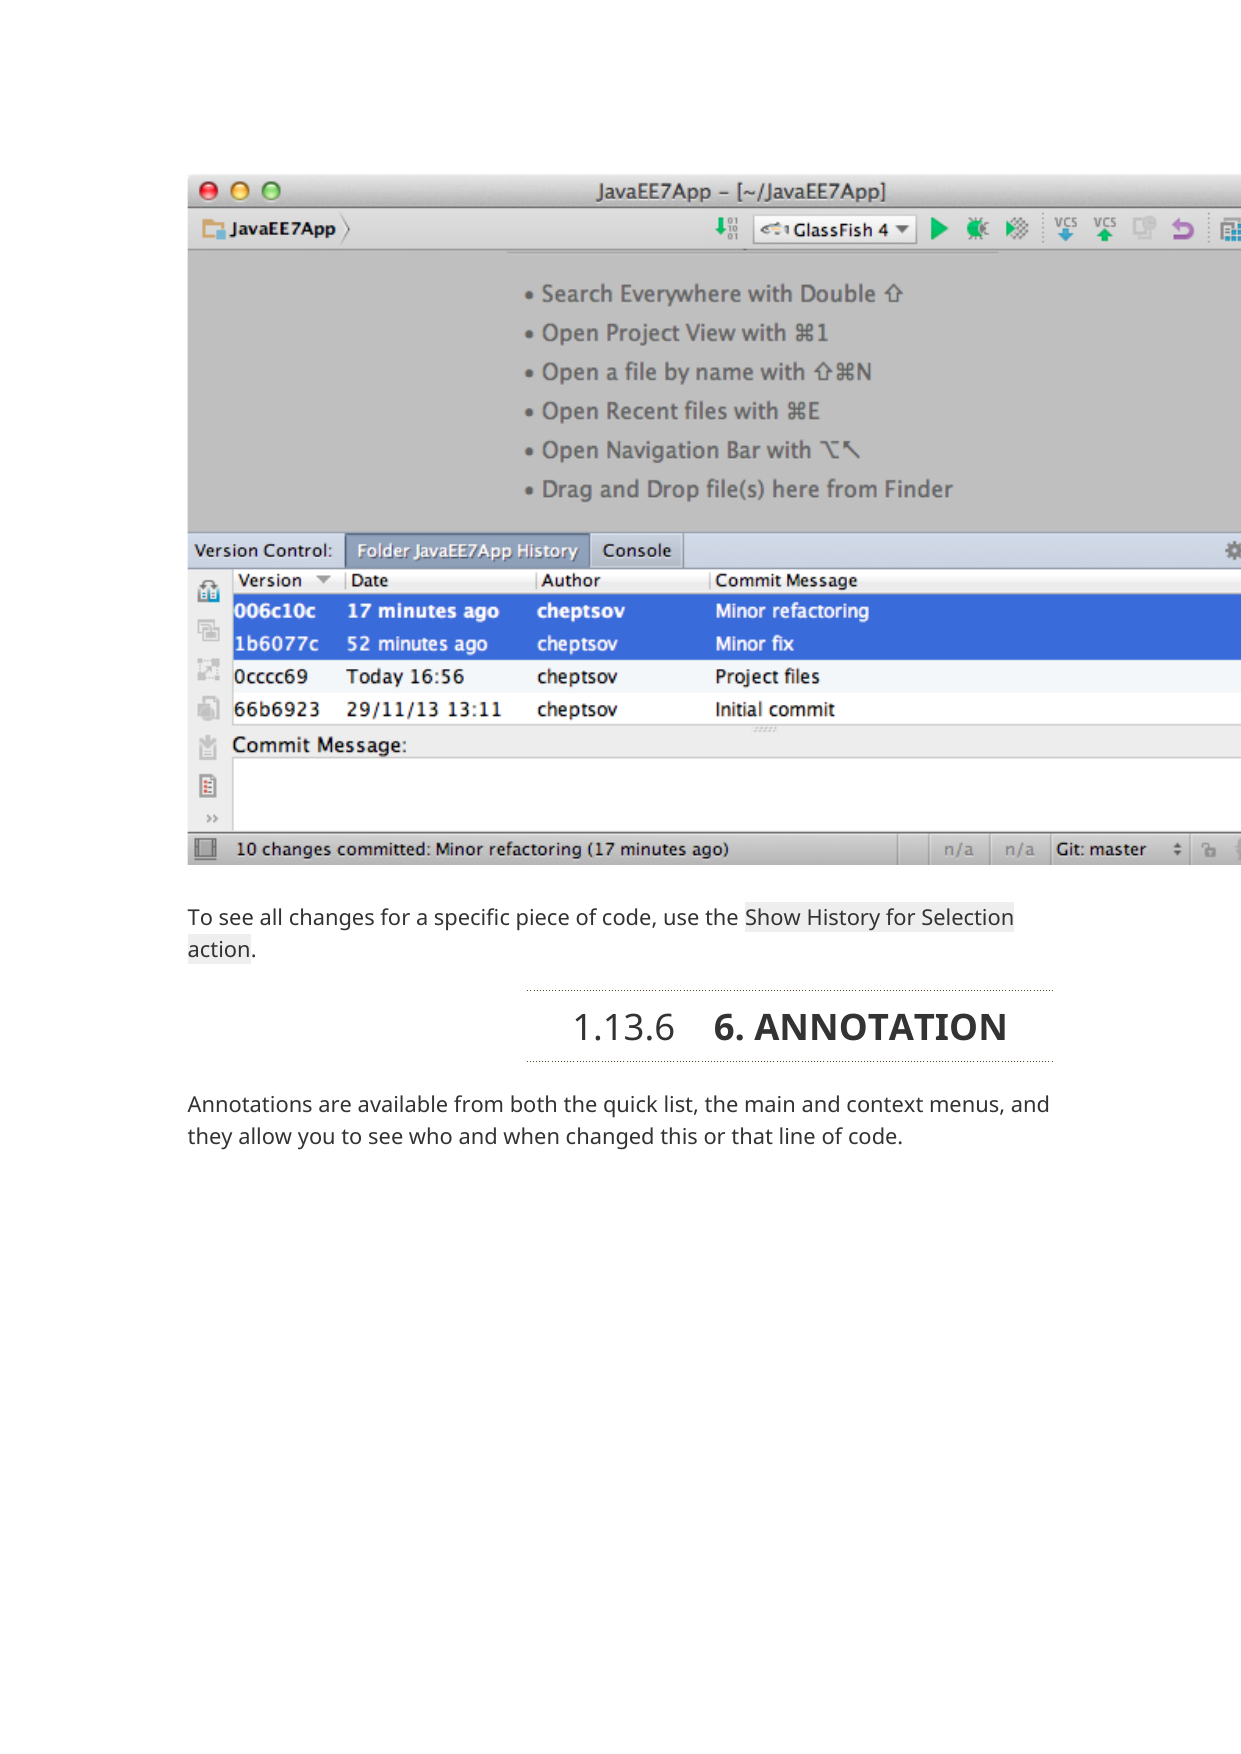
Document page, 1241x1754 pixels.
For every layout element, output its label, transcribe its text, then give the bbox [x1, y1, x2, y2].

text To see all changes for a specific piece of code, use the Show History for Selection action. [187, 900, 1053, 965]
picture [187, 174, 1241, 865]
text Annotations are available from both the quick list, the main and context menus, and they allow you to see who and when changed this or that line of code. [187, 1087, 1053, 1152]
subtitle 6. Annotation [527, 990, 1053, 1062]
